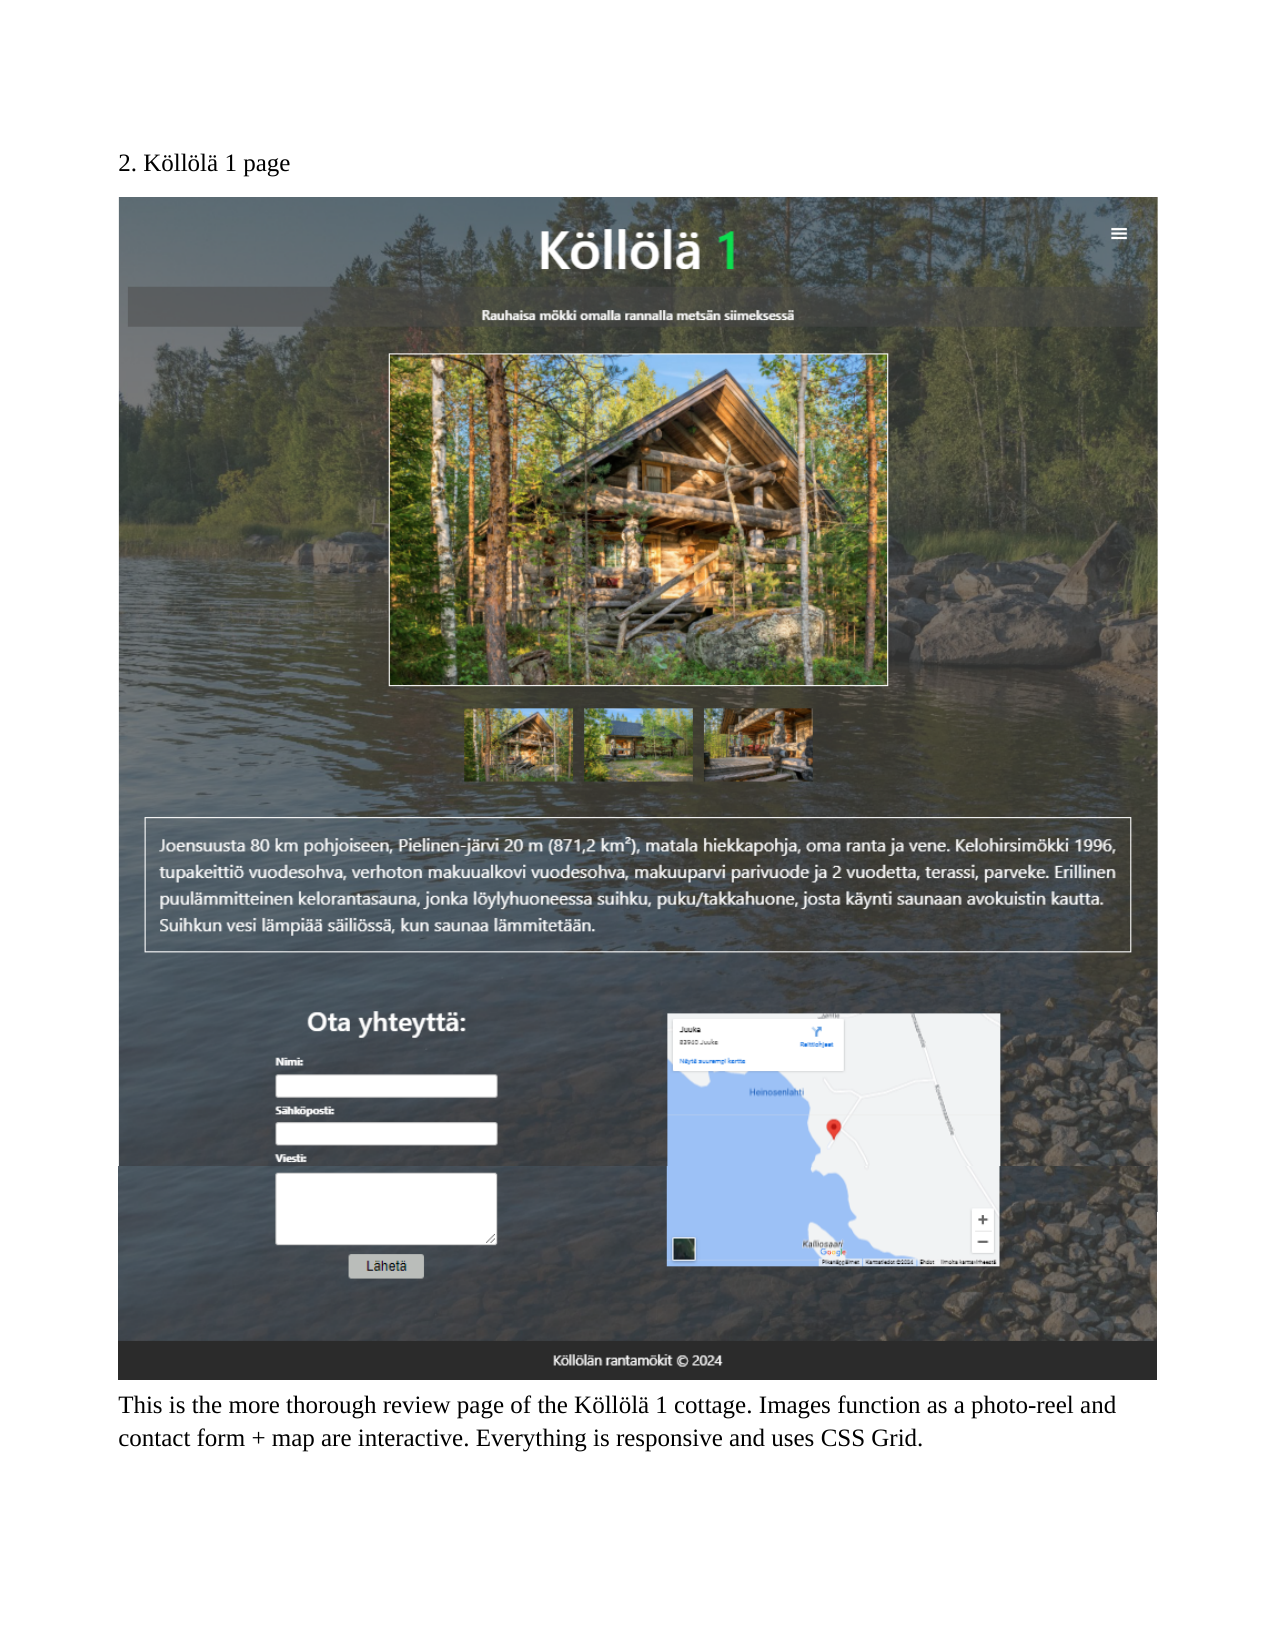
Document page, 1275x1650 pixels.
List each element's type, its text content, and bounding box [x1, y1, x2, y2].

picture [118, 197, 1158, 1380]
text 2. Köllölä 1 page [118, 148, 1157, 176]
text This is the more thorough review page of the Köllölä 1 cottage. Images function as a photo-reel and contact form + map are interactive. Everything is responsive and uses CSS Grid. [118, 1390, 1157, 1452]
